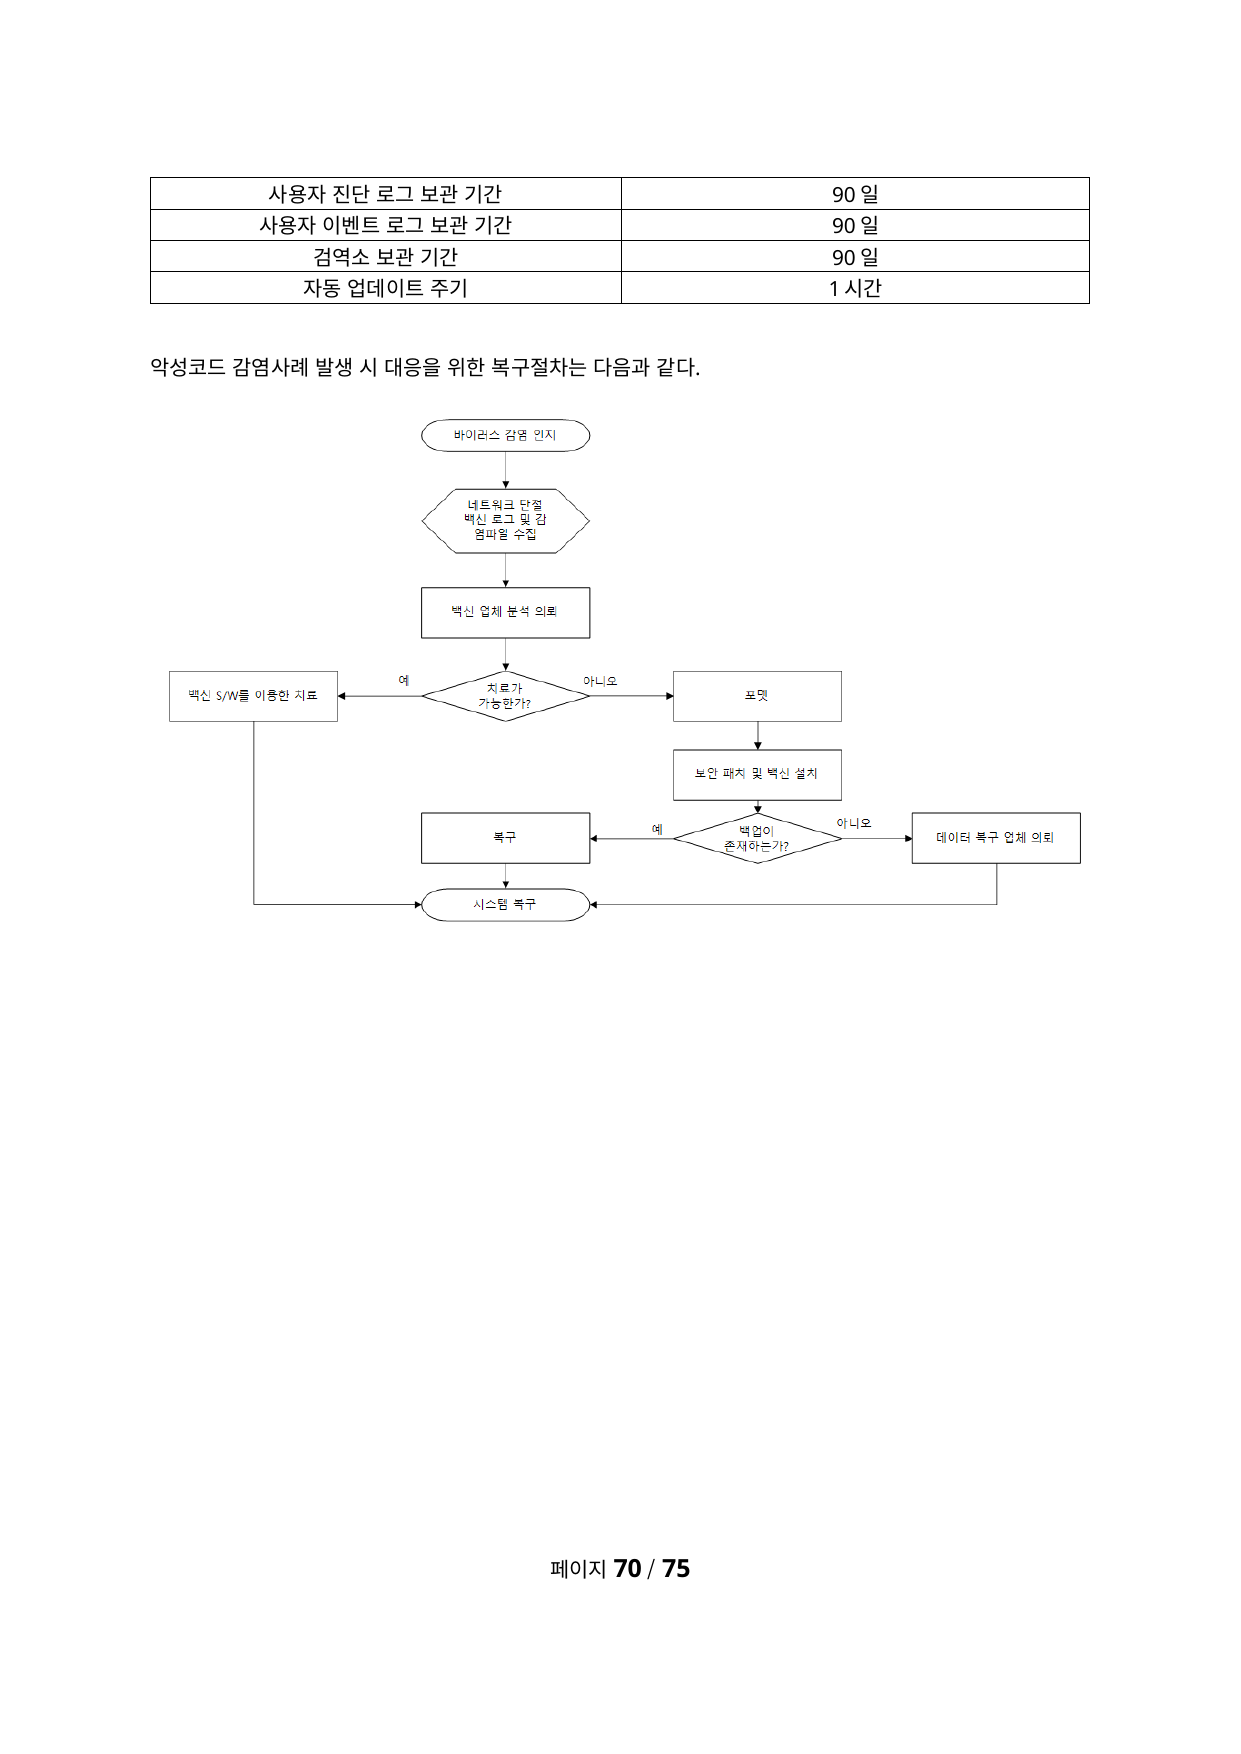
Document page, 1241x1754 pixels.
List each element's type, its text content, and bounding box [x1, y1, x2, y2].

table_cell 자동 업데이트 주기 [151, 272, 621, 303]
text 악성코드 감염사례 발생 시 대응을 위한 복구절차는 다음과 같다. [150, 351, 1090, 381]
table_cell 90일 [622, 178, 1089, 208]
table_cell 90일 [622, 241, 1089, 271]
table_cell 90일 [622, 210, 1089, 240]
table_cell 검역소 보관 기간 [151, 241, 621, 271]
table_cell 사용자 이벤트 로그 보관 기간 [151, 210, 621, 240]
table_cell 1시간 [622, 272, 1089, 303]
picture [150, 400, 1099, 932]
table_cell 사용자 진단 로그 보관 기간 [151, 178, 621, 208]
